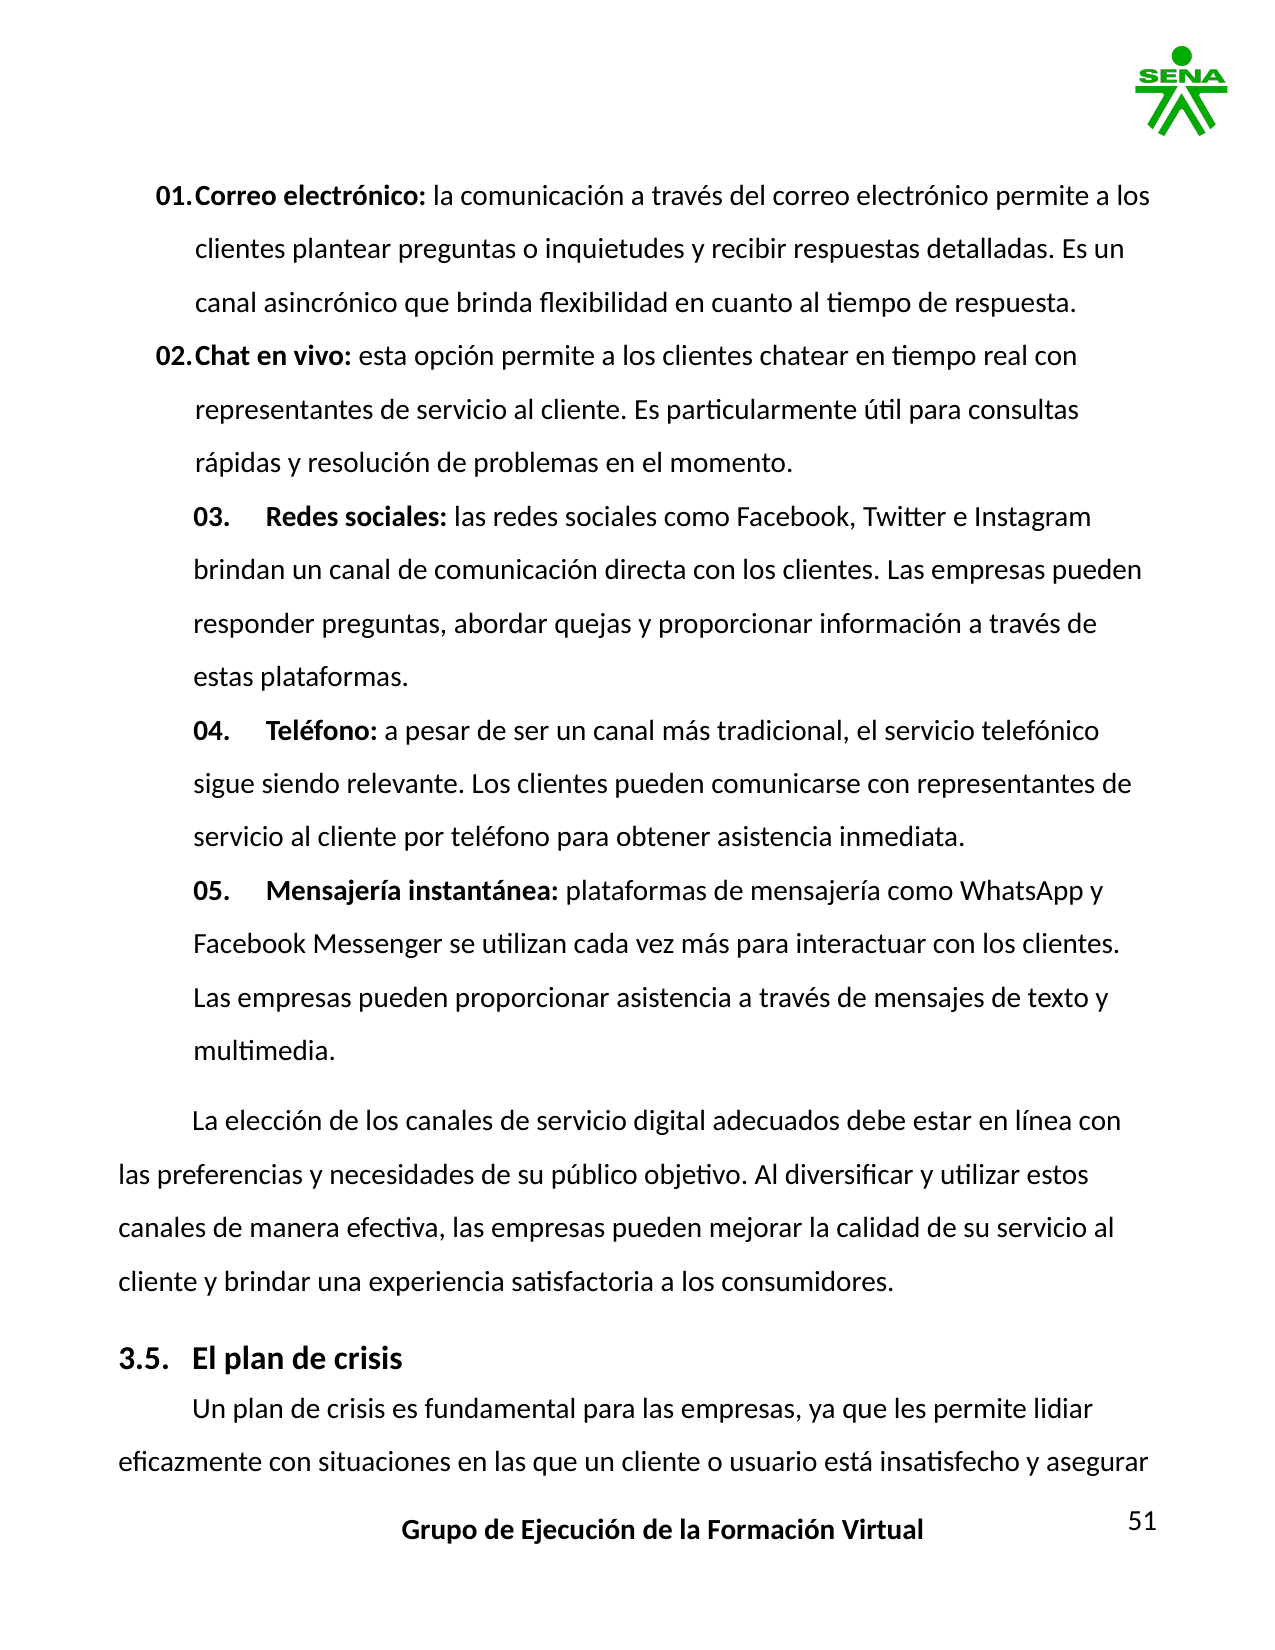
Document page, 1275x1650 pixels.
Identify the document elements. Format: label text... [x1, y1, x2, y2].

picture [1135, 46, 1228, 136]
list Chat en vivo: esta opción permite a los clientes chatear en tiempo real con representantes de servicio al cliente. Es particularmente útil para consultas rápidas y resolución de problemas en el momento. [156, 337, 1157, 480]
list Correo electrónico: la comunicación a través del correo electrónico permite a los clientes plantear preguntas o inquietudes y recibir respuestas detalladas. Es un canal asincrónico que brinda flexibilidad en cuanto al tiempo de respuesta. [156, 177, 1157, 320]
text La elección de los canales de servicio digital adecuados debe estar en línea con las preferencias y necesidades de su público objetivo. Al diversificar y utilizar estos canales de manera efectiva, las empresas pueden mejorar la calidad de su servicio al cliente y brindar una experiencia satisfactoria a los consumidores. [118, 1102, 1157, 1298]
list Mensajería instantánea: plataformas de mensajería como WhatsApp y Facebook Messenger se utilizan cada vez más para interactuar con los clientes. Las empresas pueden proporcionar asistencia a través de mensajes de texto y multimedia. [193, 872, 1157, 1068]
list Redes sociales: las redes sociales como Facebook, Twitter e Instagram brindan un canal de comunicación directa con los clientes. Las empresas pueden responder preguntas, abordar quejas y proporcionar información a través de estas plataformas. [193, 498, 1157, 694]
subtitle El plan de crisis [118, 1337, 1157, 1378]
list Teléfono: a pesar de ser un canal más tradicional, el servicio telefónico sigue siendo relevante. Los clientes pueden comunicarse con representantes de servicio al cliente por teléfono para obtener asistencia inmediata. [193, 712, 1157, 854]
